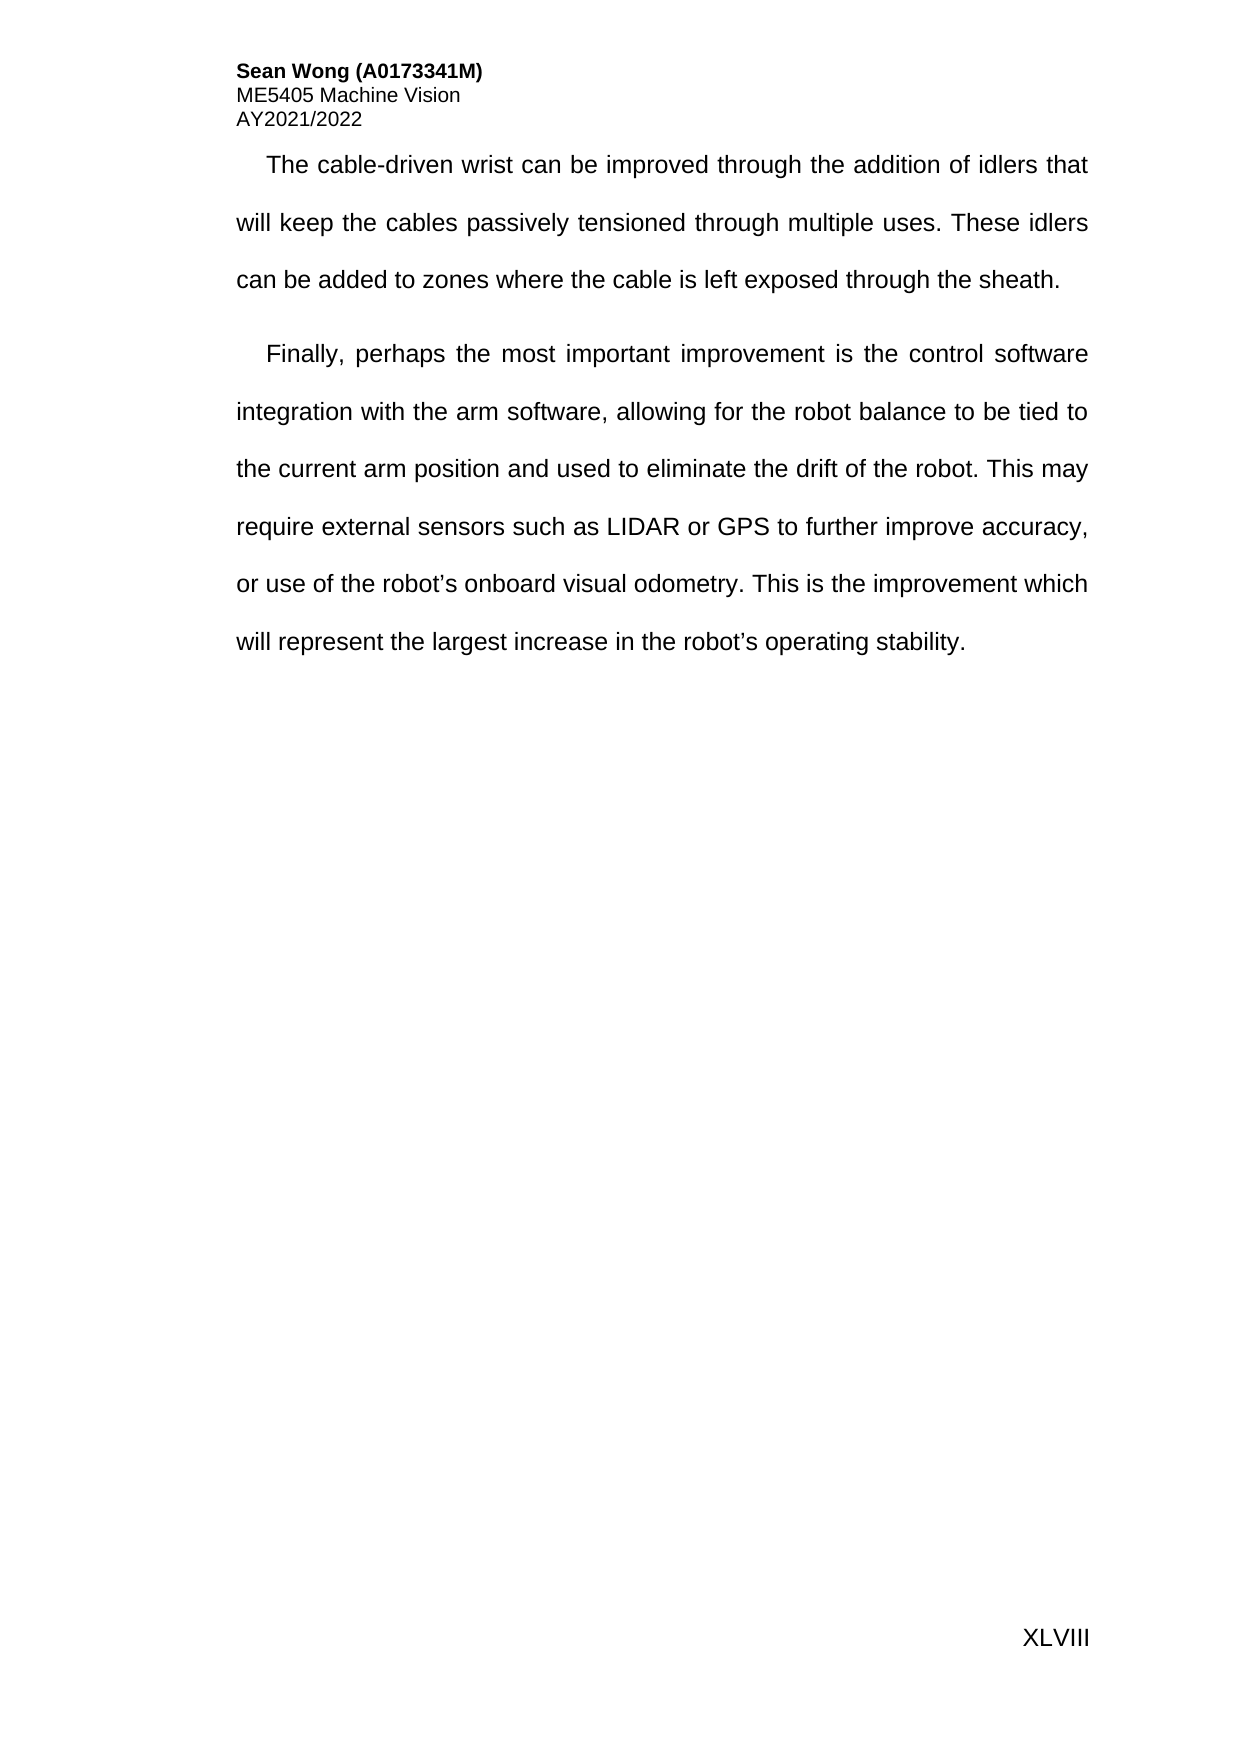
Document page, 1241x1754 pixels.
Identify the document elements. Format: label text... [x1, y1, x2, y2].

text Finally, perhaps the most important improvement is the control software integration with the arm software, allowing for the robot balance to be tied to the current arm position and used to eliminate the drift of the robot. This may require external sensors such as LIDAR or GPS to further improve accuracy, or use of the robot’s onboard visual odometry. This is the improvement which will represent the largest increase in the robot’s operating stability. [236, 339, 1090, 655]
text The cable-driven wrist can be improved through the addition of idlers that will keep the cables passively tensioned through multiple uses. These idlers can be added to zones where the cable is left exposed through the sheath. [236, 150, 1090, 294]
